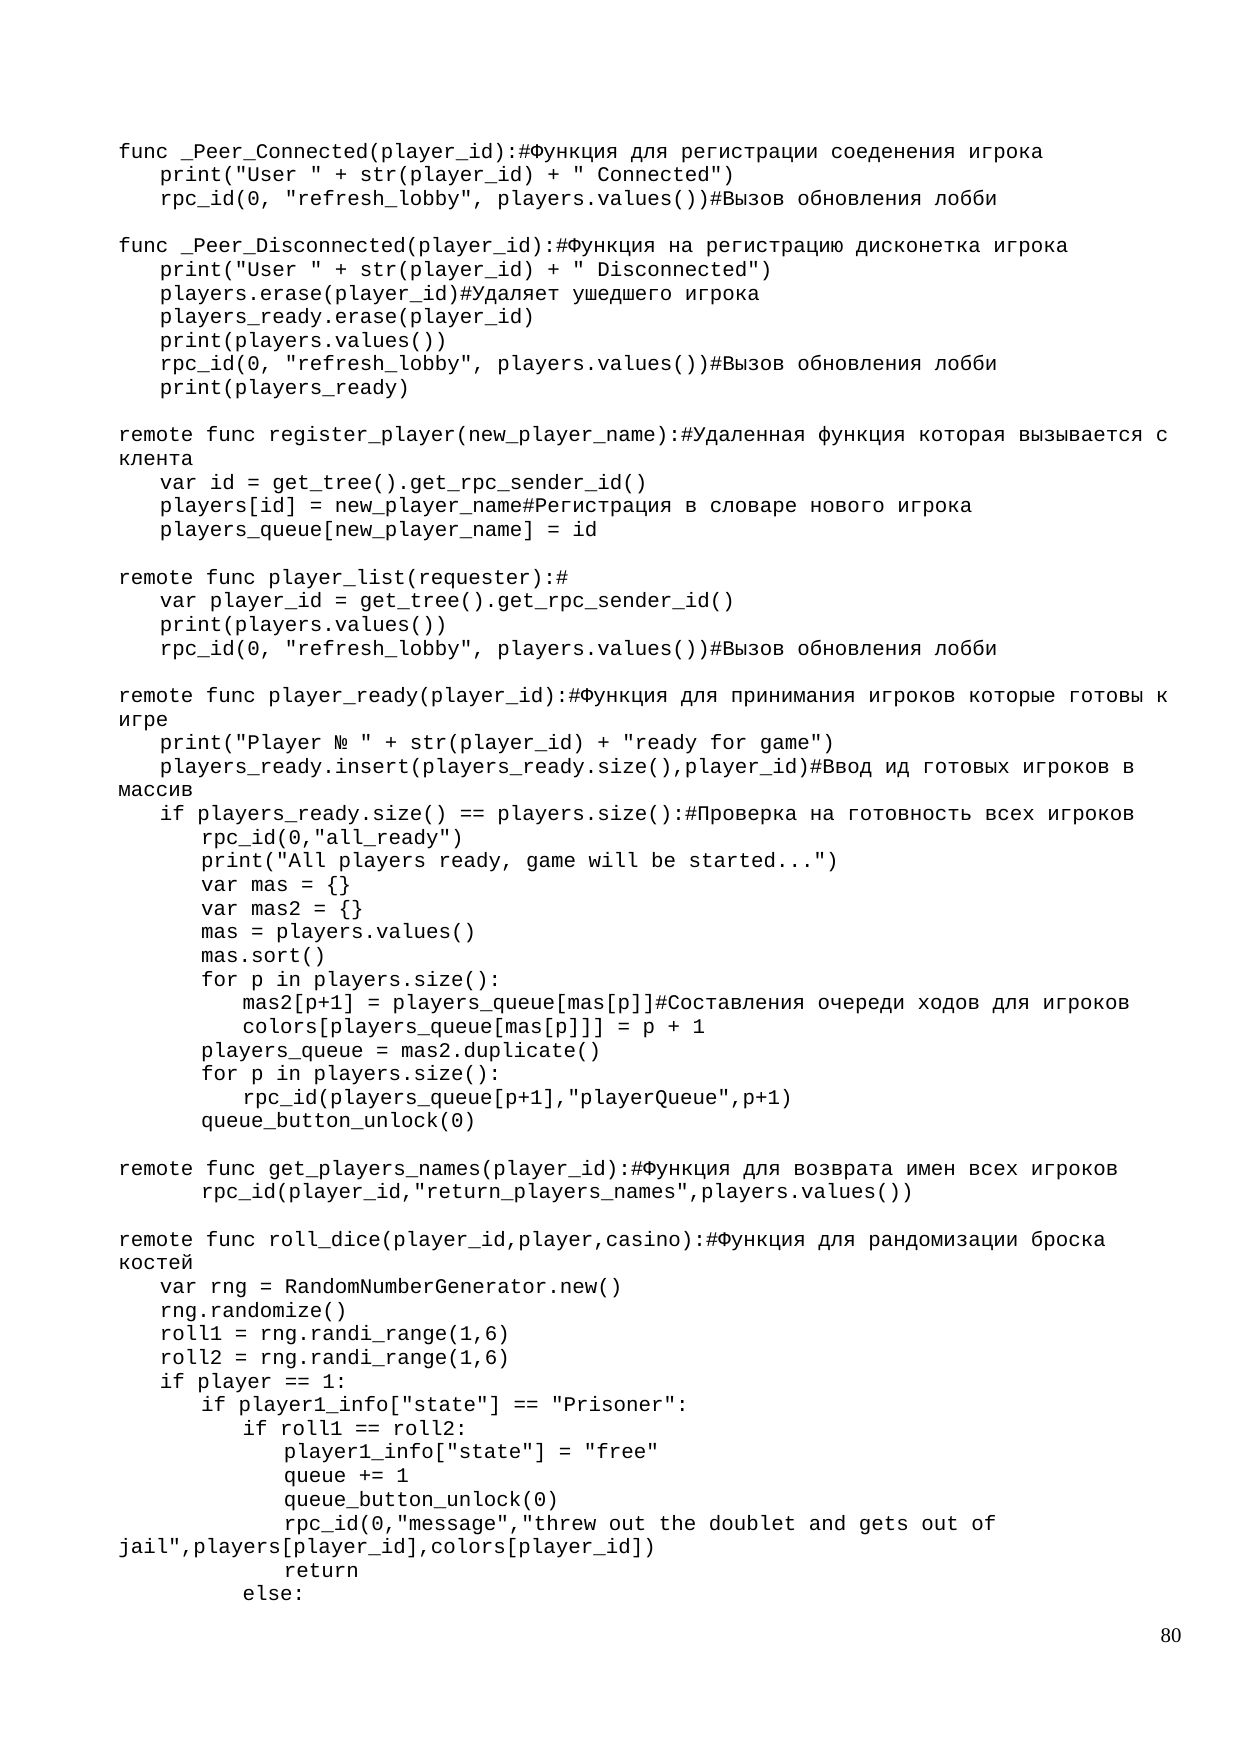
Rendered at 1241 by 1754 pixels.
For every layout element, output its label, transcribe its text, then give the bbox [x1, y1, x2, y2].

text if roll1 == roll2: [118, 1418, 1181, 1442]
text return [118, 1560, 1181, 1583]
text var mas = {} [118, 874, 1181, 898]
text rpc_id(0, "refresh_lobby", players.values())#Вызов обновления лобби [118, 353, 1181, 377]
text rpc_id(0,"message","threw out the doublet and gets out of jail",players[player_id],colors[player_id]) [118, 1512, 1181, 1560]
text rpc_id(players_queue[p+1],"playerQueue",p+1) [118, 1087, 1181, 1111]
text mas.sort() [118, 945, 1181, 969]
text print("All players ready, game will be started...") [118, 850, 1181, 874]
text player1_info["state"] = "free" [118, 1442, 1181, 1465]
text print("Player № " + str(player_id) + "ready for game") [118, 732, 1181, 756]
text players_queue[new_player_name] = id [118, 519, 1181, 543]
text remote func player_list(requester):# [118, 567, 1181, 590]
text queue_button_unlock(0) [118, 1489, 1181, 1512]
text colors[players_queue[mas[p]]] = p + 1 [118, 1016, 1181, 1039]
text for p in players.size(): [118, 1063, 1181, 1087]
text queue_button_unlock(0) [118, 1111, 1181, 1134]
text mas = players.values() [118, 921, 1181, 945]
text rpc_id(player_id,"return_players_names",players.values()) [118, 1181, 1181, 1205]
text players_ready.erase(player_id) [118, 306, 1181, 330]
text if player == 1: [118, 1371, 1181, 1394]
text print("User " + str(player_id) + " Connected") [118, 164, 1181, 188]
text for p in players.size(): [118, 969, 1181, 992]
text players[id] = new_player_name#Регистрация в словаре нового игрока [118, 495, 1181, 519]
text var player_id = get_tree().get_rpc_sender_id() [118, 590, 1181, 614]
text var id = get_tree().get_rpc_sender_id() [118, 472, 1181, 495]
text rpc_id(0, "refresh_lobby", players.values())#Вызов обновления лобби [118, 188, 1181, 212]
text roll1 = rng.randi_range(1,6) [118, 1323, 1181, 1347]
text queue += 1 [118, 1465, 1181, 1489]
text var rng = RandomNumberGenerator.new() [118, 1276, 1181, 1300]
text rpc_id(0,"all_ready") [118, 827, 1181, 850]
text remote func register_player(new_player_name):#Удаленная функция которая вызывается с клента [118, 424, 1181, 472]
text print(players_ready) [118, 377, 1181, 401]
text print("User " + str(player_id) + " Disconnected") [118, 259, 1181, 282]
text var mas2 = {} [118, 898, 1181, 921]
text func _Peer_Disconnected(player_id):#Функция на регистрацию дисконетка игрока [118, 235, 1181, 259]
text remote func get_players_names(player_id):#Функция для возврата имен всех игроков [118, 1158, 1181, 1181]
text players_ready.insert(players_ready.size(),player_id)#Ввод ид готовых игроков в массив [118, 756, 1181, 803]
text players.erase(player_id)#Удаляет ушедшего игрока [118, 282, 1181, 306]
text else: [118, 1583, 1181, 1607]
text roll2 = rng.randi_range(1,6) [118, 1347, 1181, 1371]
text rpc_id(0, "refresh_lobby", players.values())#Вызов обновления лобби [118, 638, 1181, 661]
text if players_ready.size() == players.size():#Проверка на готовность всех игроков [118, 803, 1181, 827]
text remote func player_ready(player_id):#Функция для принимания игроков которые готовы к игре [118, 685, 1181, 732]
text print(players.values()) [118, 330, 1181, 353]
text mas2[p+1] = players_queue[mas[p]]#Составления очереди ходов для игроков [118, 992, 1181, 1016]
text players_queue = mas2.duplicate() [118, 1039, 1181, 1063]
text print(players.values()) [118, 614, 1181, 638]
text if player1_info["state"] == "Prisoner": [118, 1394, 1181, 1418]
text rng.randomize() [118, 1300, 1181, 1323]
text func _Peer_Connected(player_id):#Функция для регистрации соеденения игрока [118, 141, 1181, 164]
text remote func roll_dice(player_id,player,casino):#Функция для рандомизации броска костей [118, 1229, 1181, 1276]
